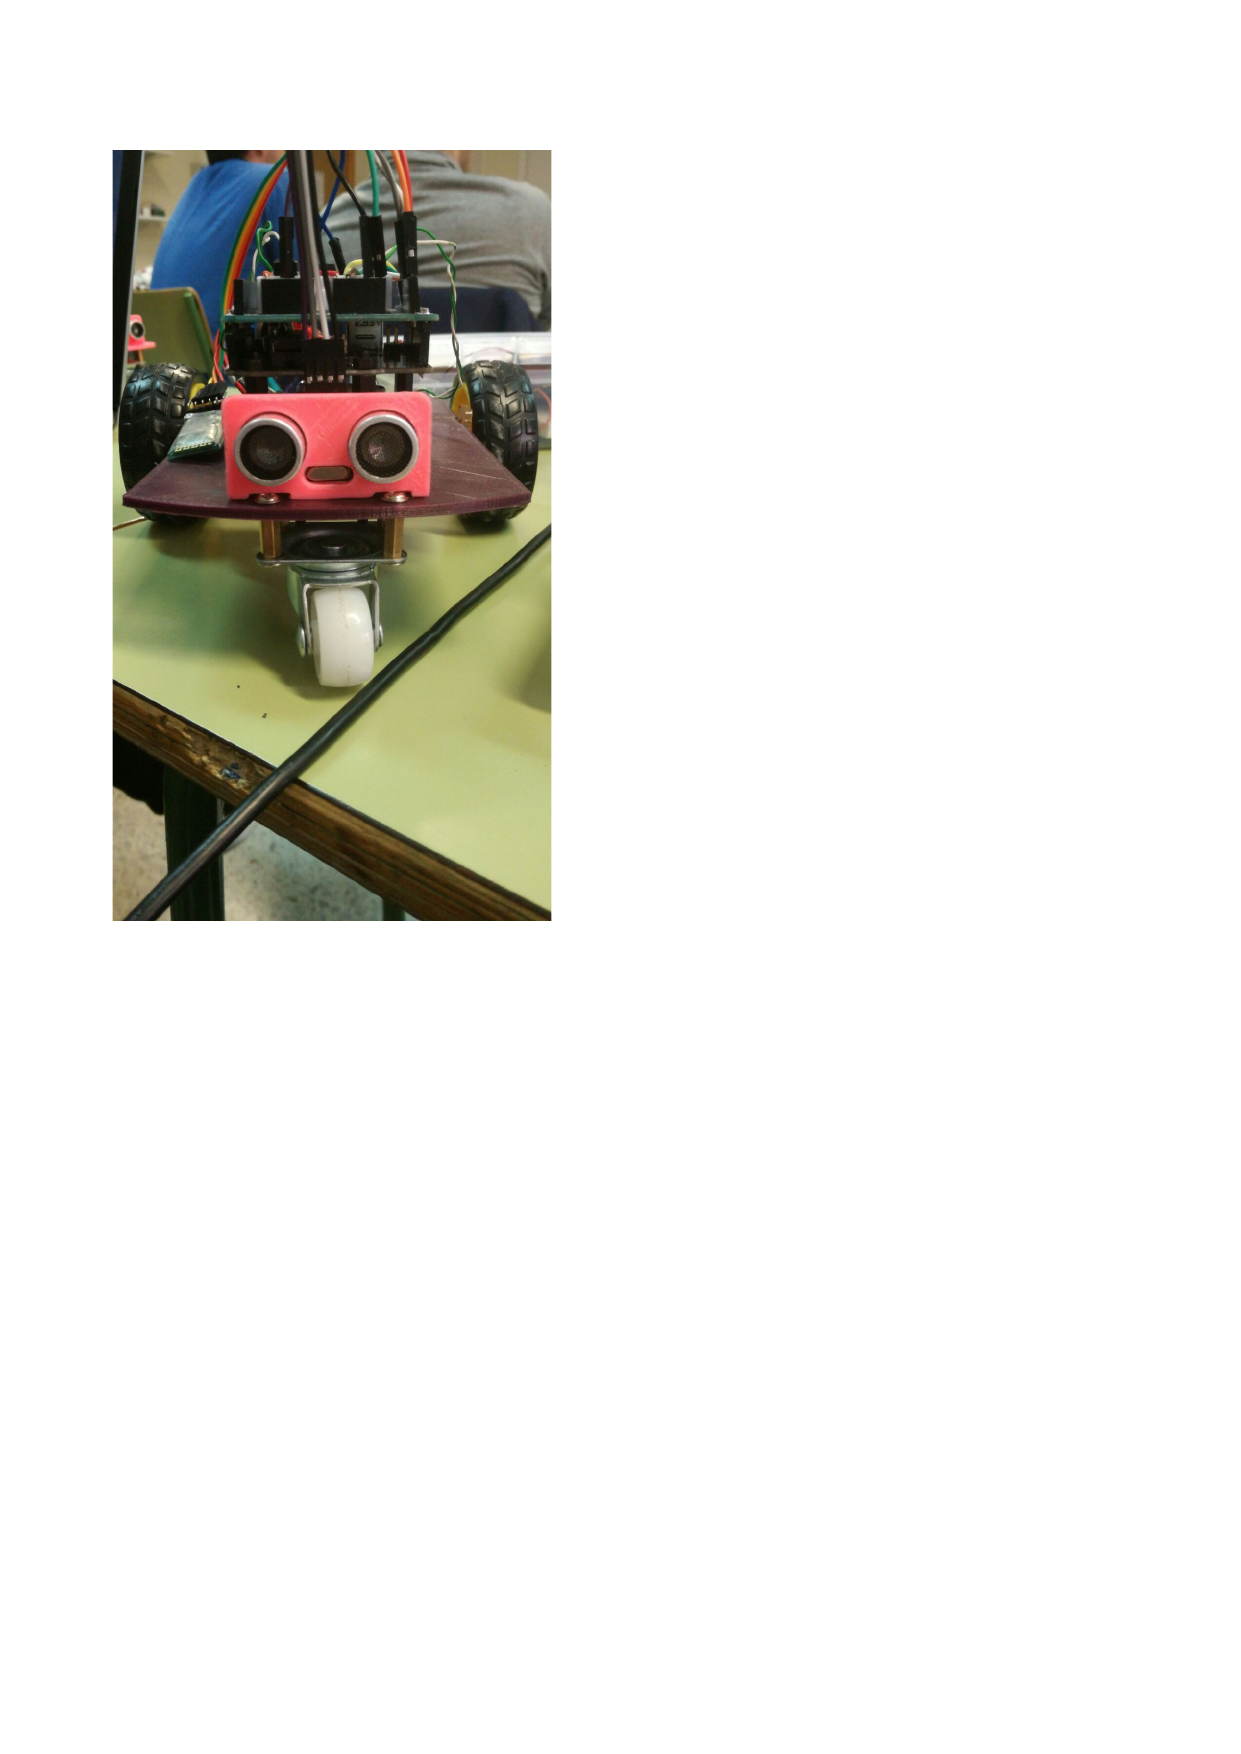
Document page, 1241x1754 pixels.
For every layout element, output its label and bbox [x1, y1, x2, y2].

picture [112, 150, 552, 921]
